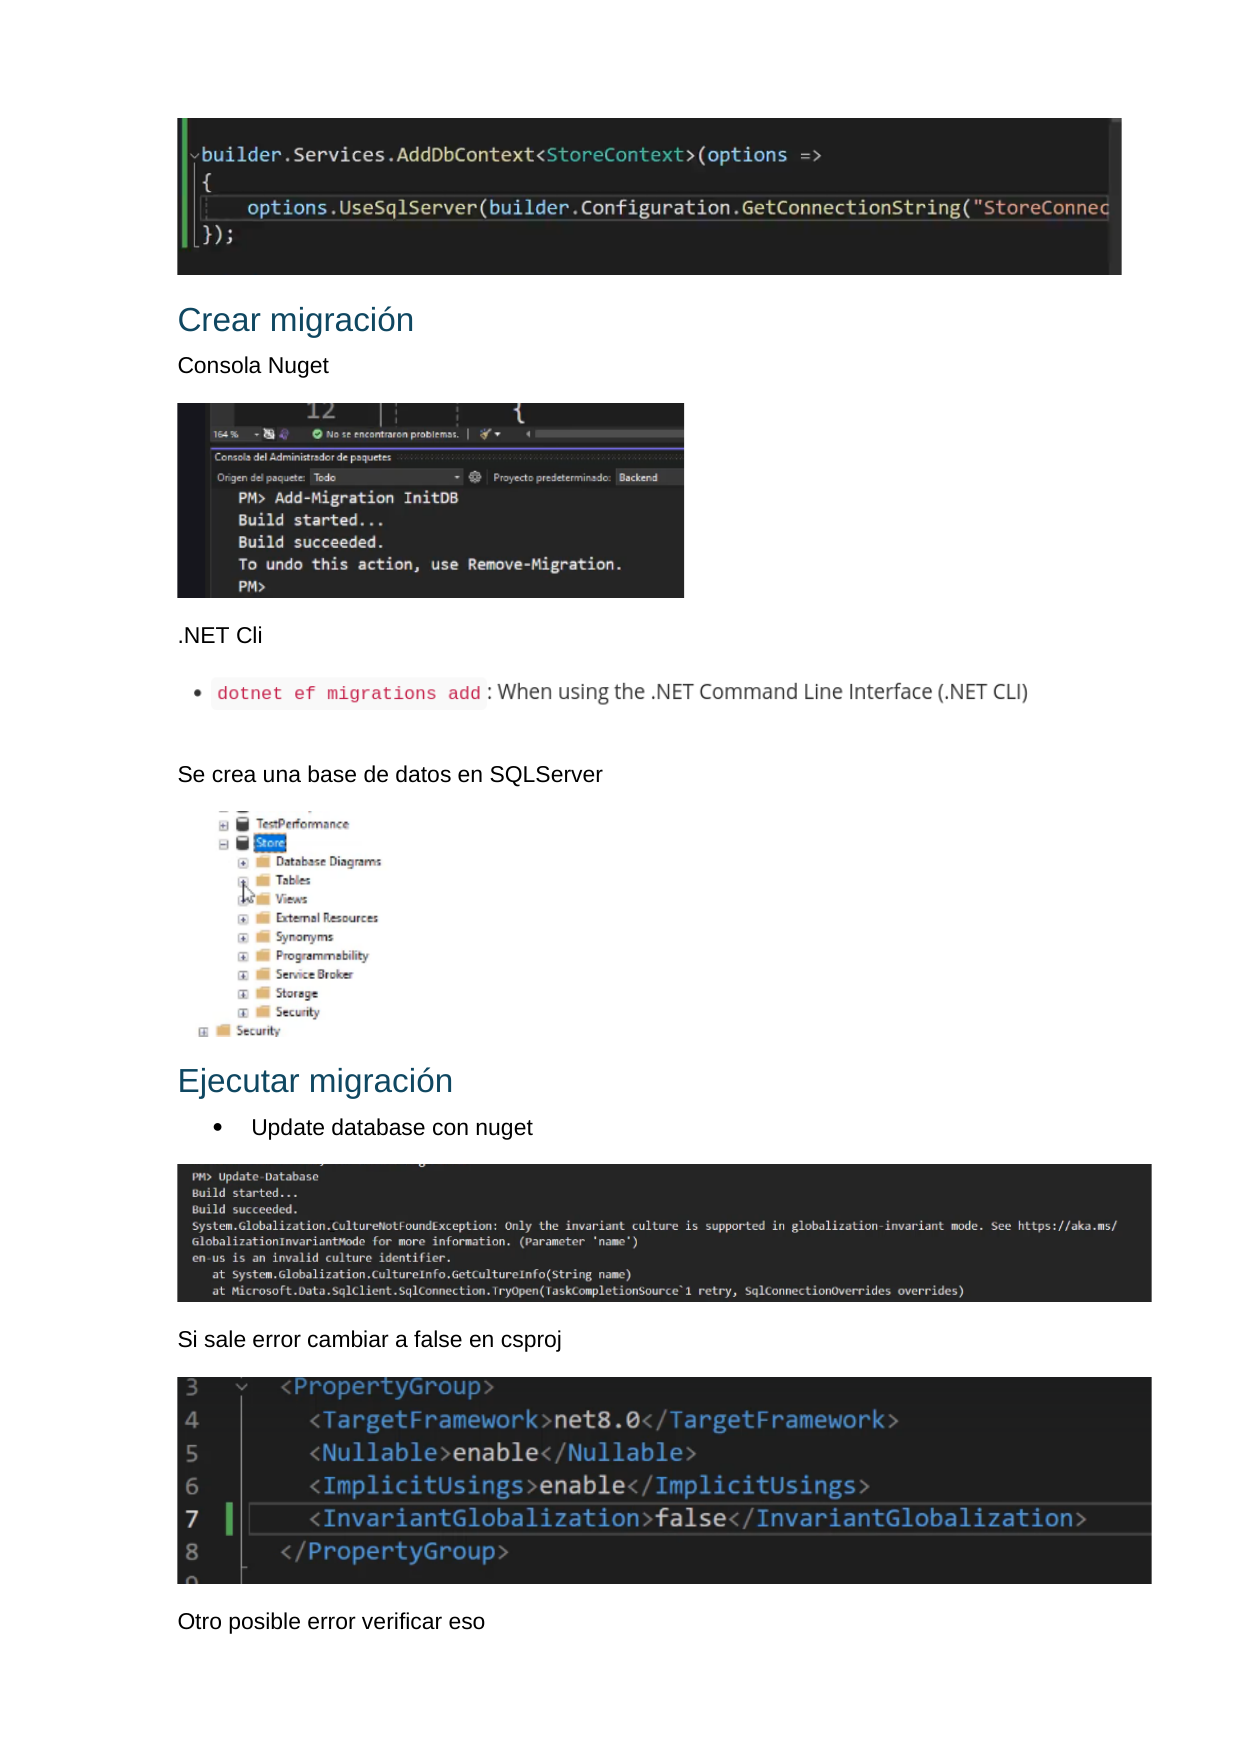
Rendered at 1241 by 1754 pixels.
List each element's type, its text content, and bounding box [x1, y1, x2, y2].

picture [177, 673, 1062, 736]
text Consola Nuget [177, 352, 1152, 378]
picture [177, 1377, 1152, 1584]
subtitle Crear migración [177, 299, 1152, 338]
text .NET Cli [177, 622, 1152, 648]
subtitle Ejecutar migración [177, 1061, 1152, 1100]
text Si sale error cambiar a false en csproj [177, 1326, 1152, 1353]
picture [177, 811, 481, 1037]
text Otro posible error verificar eso [177, 1608, 1152, 1634]
list Update database con nuget [213, 1114, 1152, 1140]
text Se crea una base de datos en SQLServer [177, 761, 1152, 787]
picture [177, 118, 1122, 275]
picture [177, 403, 685, 598]
picture [177, 1164, 1152, 1302]
